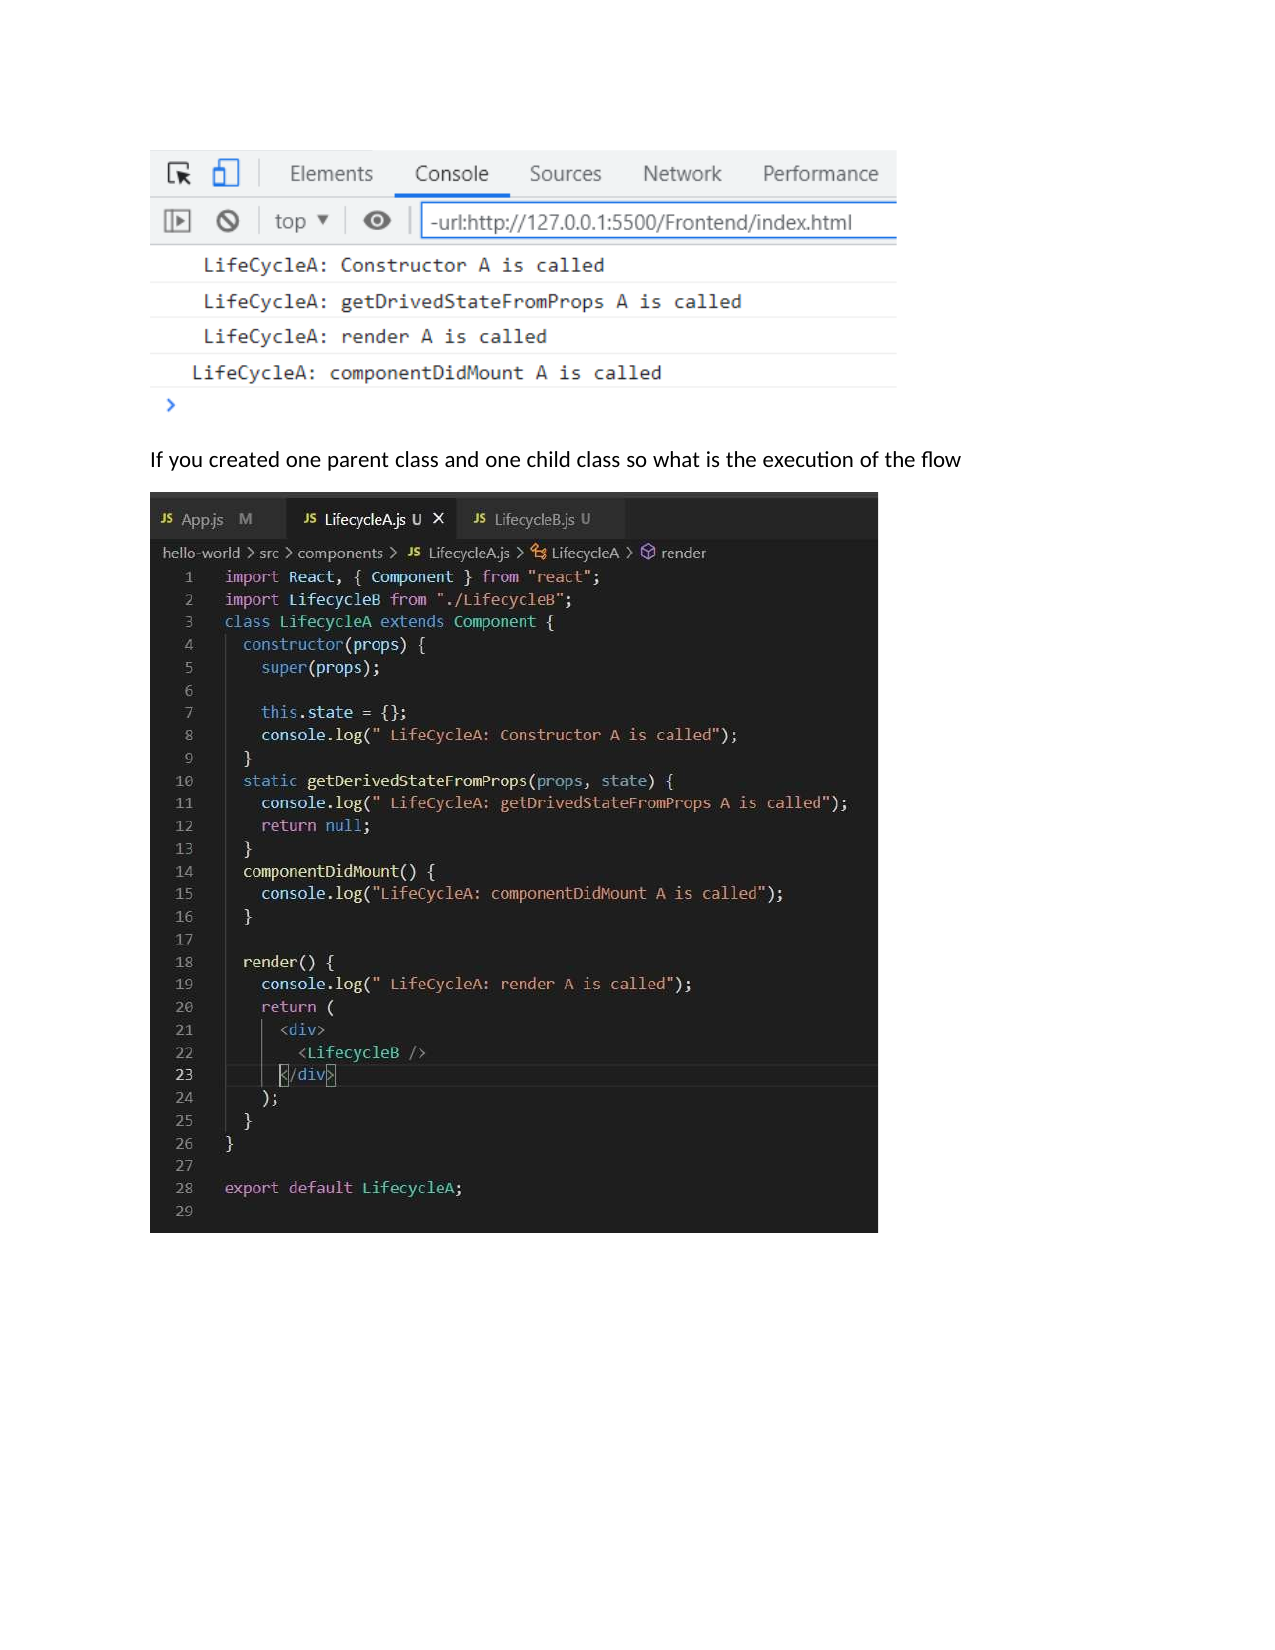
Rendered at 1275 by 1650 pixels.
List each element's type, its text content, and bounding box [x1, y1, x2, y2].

picture [150, 492, 879, 1233]
picture [150, 150, 897, 413]
text If you created one parent class and one child class so what is the execution of the flow [150, 445, 1137, 473]
